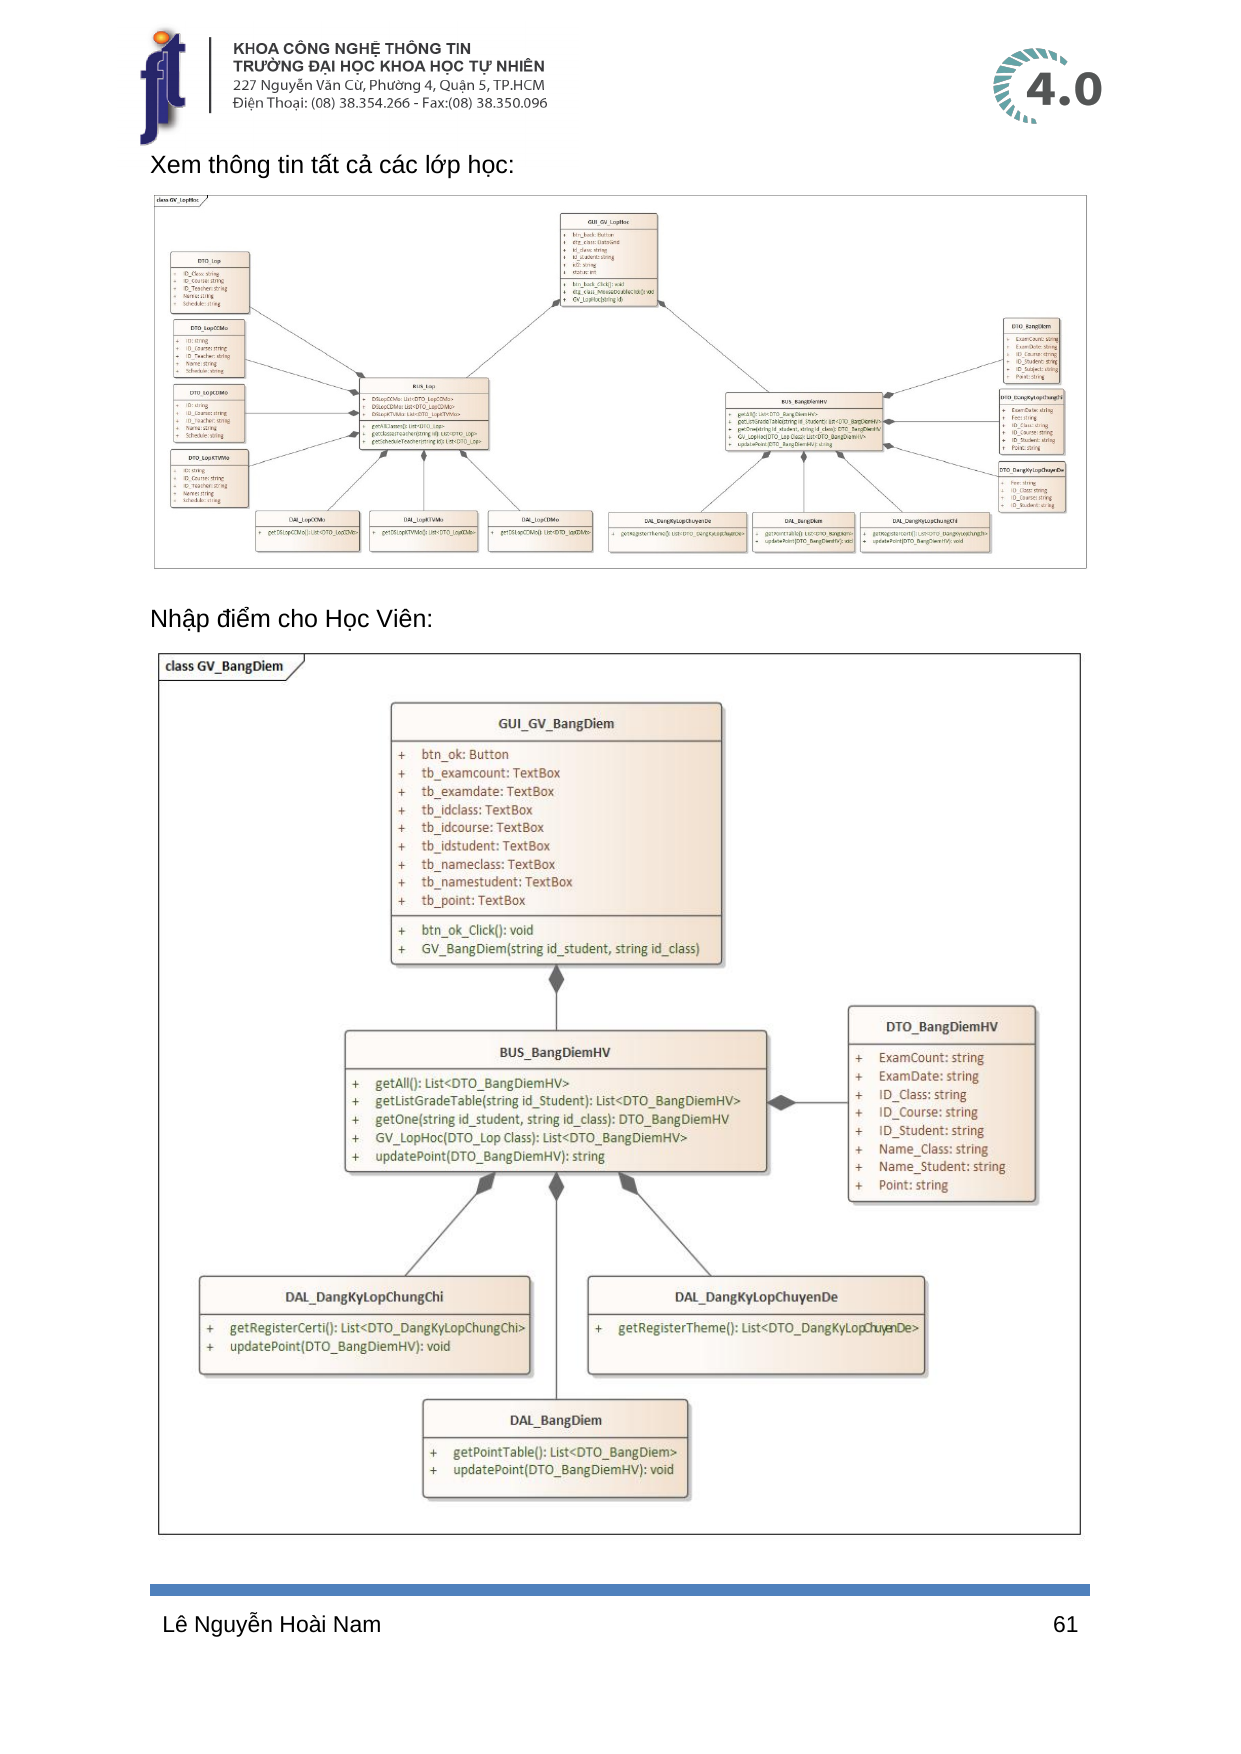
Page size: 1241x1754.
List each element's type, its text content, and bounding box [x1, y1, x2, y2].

picture [117, 21, 580, 167]
picture [150, 191, 1089, 571]
picture [985, 41, 1108, 127]
picture [150, 646, 1089, 1542]
